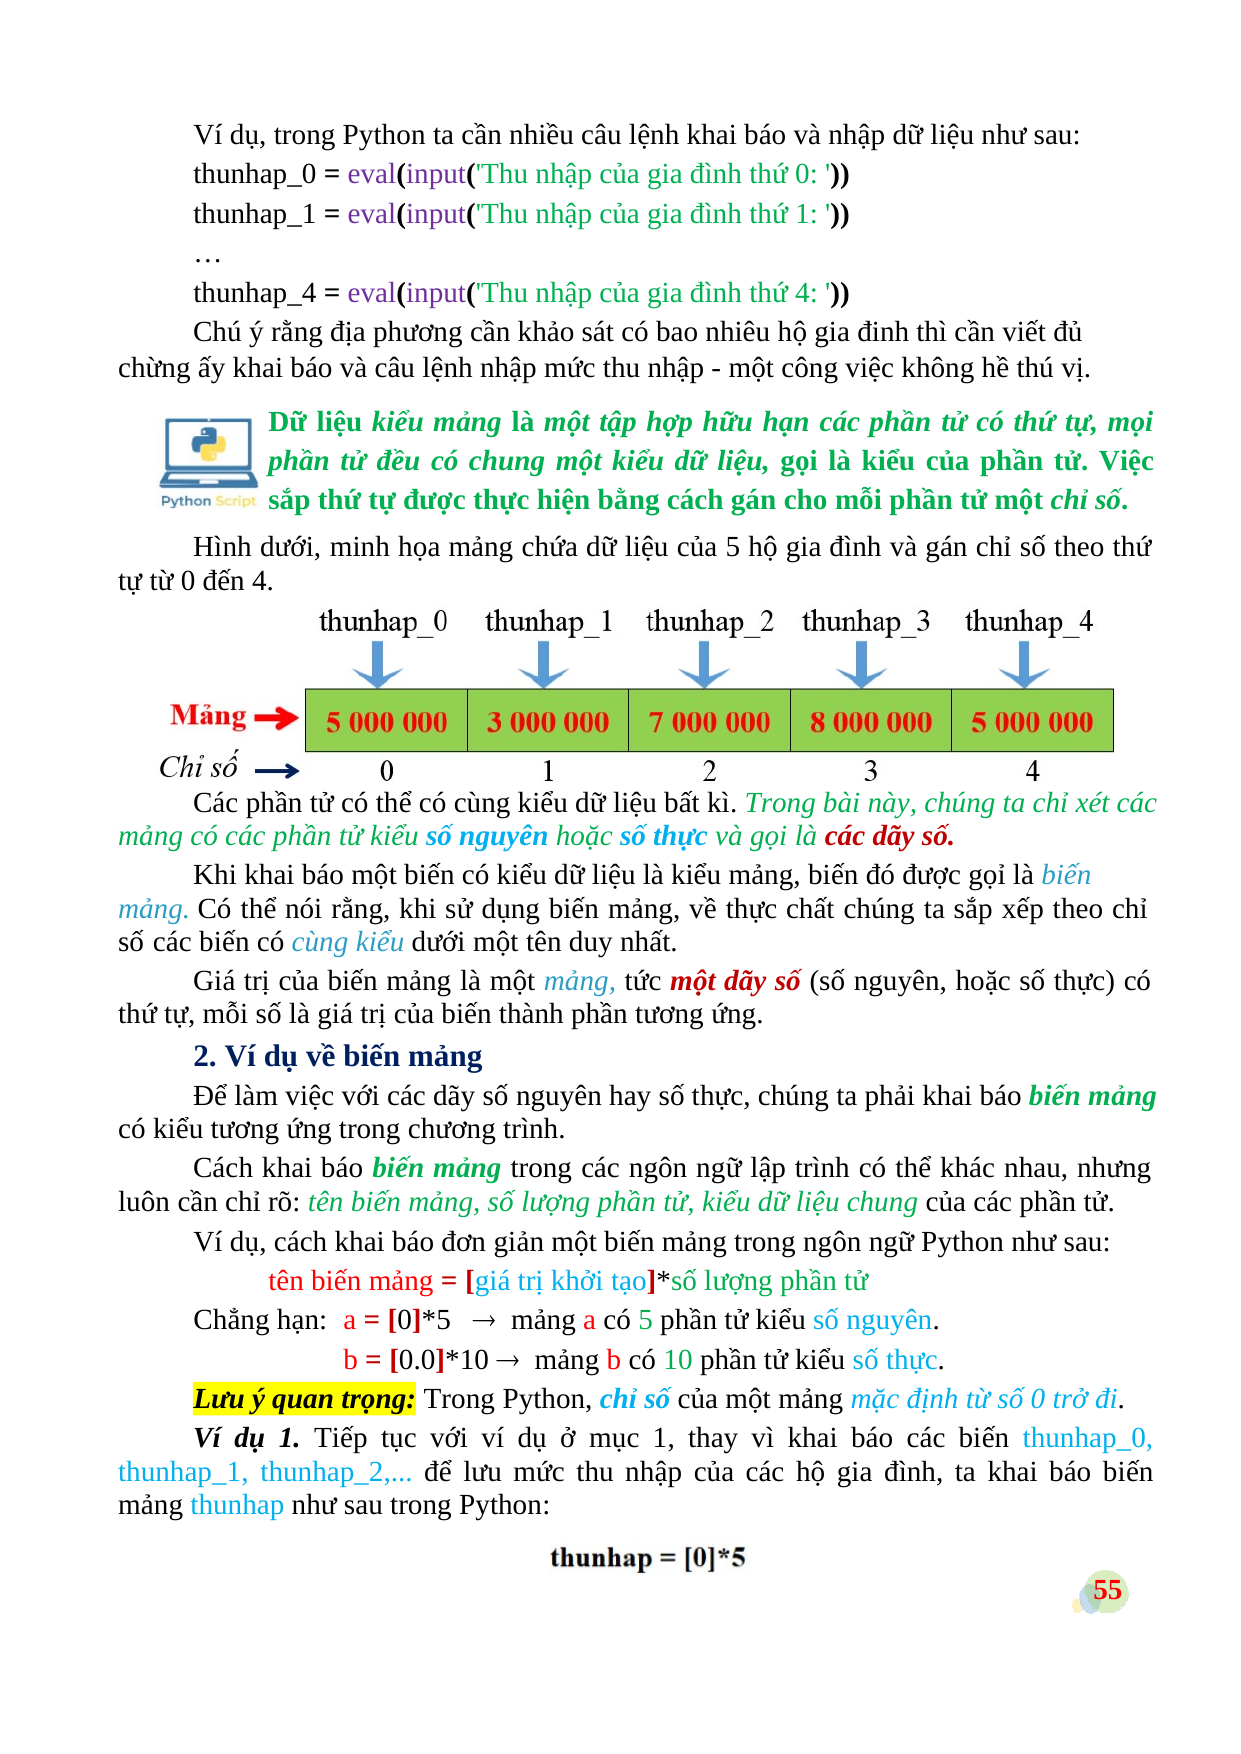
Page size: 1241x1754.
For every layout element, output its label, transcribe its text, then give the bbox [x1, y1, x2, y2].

text thunhap_1 = eval(input('Thu nhập của gia đình thứ 1: ')) … [193, 196, 857, 269]
text Giá trị của biến mảng là một mảng, tức một dãy số (số nguyên, hoặc số thực) có thứ tự, mỗi số là giá trị của biến thành phần tương ứng. [118, 964, 1159, 1030]
text Ví dụ, trong Python ta cần nhiều câu lệnh khai báo và nhập dữ liệu như sau: thunhap_0 = eval(input('Thu nhập của gia đình thứ 0: ')) [193, 117, 1087, 190]
text Cách khai báo biến mảng trong các ngôn ngữ lập trình có thể khác nhau, nhưng luôn cần chỉ rõ: tên biến mảng, số lượng phần tử, kiểu dữ liệu chung của các phần tử. [118, 1151, 1159, 1218]
picture [549, 1543, 749, 1574]
text Lưu ý quan trọng: Trong Python, chỉ số của một mảng mặc định từ số 0 trở đi. [193, 1381, 1154, 1415]
text Chú ý rằng địa phương cần khảo sát có bao nhiêu hộ gia đinh thì cần viết đủ chừng ấy khai báo và câu lệnh nhập mức thu nhập - một công việc không hề thú vị. [118, 314, 1159, 384]
text Ví dụ, cách khai báo đơn giản một biến mảng trong ngôn ngữ Python như sau: tên biến mảng = [giá trị khởi tạo]*số lượng phần tử [193, 1224, 1116, 1297]
picture [155, 416, 261, 509]
text Chẳng hạn: a = [0]*5  mảng a có 5 phần tử kiểu số nguyên. b = [0.0]*10  mảng b có 10 phần tử kiểu số thực. [193, 1302, 949, 1375]
text Dữ liệu kiểu mảng là một tập hợp hữu hạn các phần tử có thứ tự, mọi phần tử đều có chung một kiểu dữ liệu, gọi là kiểu của phần tử. Việc sắp thứ tự được thực hiện bằng cách gán cho mỗi phần tử một chỉ số. [268, 404, 1154, 516]
picture [1072, 1569, 1130, 1615]
text 2. Ví dụ về biến mảng [193, 1037, 1154, 1073]
text Khi khai báo một biến có kiểu dữ liệu là kiểu mảng, biến đó được gọỉ là biến mảng. Có thể nói rằng, khi sử dụng biến mảng, về thực chất chúng ta sắp xếp theo chỉ số các biến có cùng kiểu dưới một tên duy nhất. [118, 858, 1159, 958]
text 55 [1093, 1572, 1154, 1606]
text thunhap_4 = eval(input('Thu nhập của gia đình thứ 4: ')) [193, 275, 1154, 309]
text Hình dưới, minh họa mảng chứa dữ liệu của 5 hộ gia đình và gán chỉ số theo thứ tự từ 0 đến 4. [118, 529, 1159, 596]
text Để làm việc với các dãy số nguyên hay số thực, chúng ta phải khai báo biến mảng có kiểu tương ứng trong chương trình. [118, 1079, 1159, 1145]
text Ví dụ 1. Tiếp tục với ví dụ ở mục 1, thay vì khai báo các biến thunhap_0, thunhap_1, thunhap_2,... để lưu mức thu nhập của các hộ gia đình, ta khai báo biến mảng thunhap như sau trong Python: [118, 1421, 1154, 1521]
picture [154, 606, 1116, 783]
text Các phần tử có thể có cùng kiểu dữ liệu bất kì. Trong bài này, chúng ta chỉ xét các mảng có các phần tử kiểu số nguyên hoặc số thực và gọi là các dãy số. [118, 785, 1159, 852]
